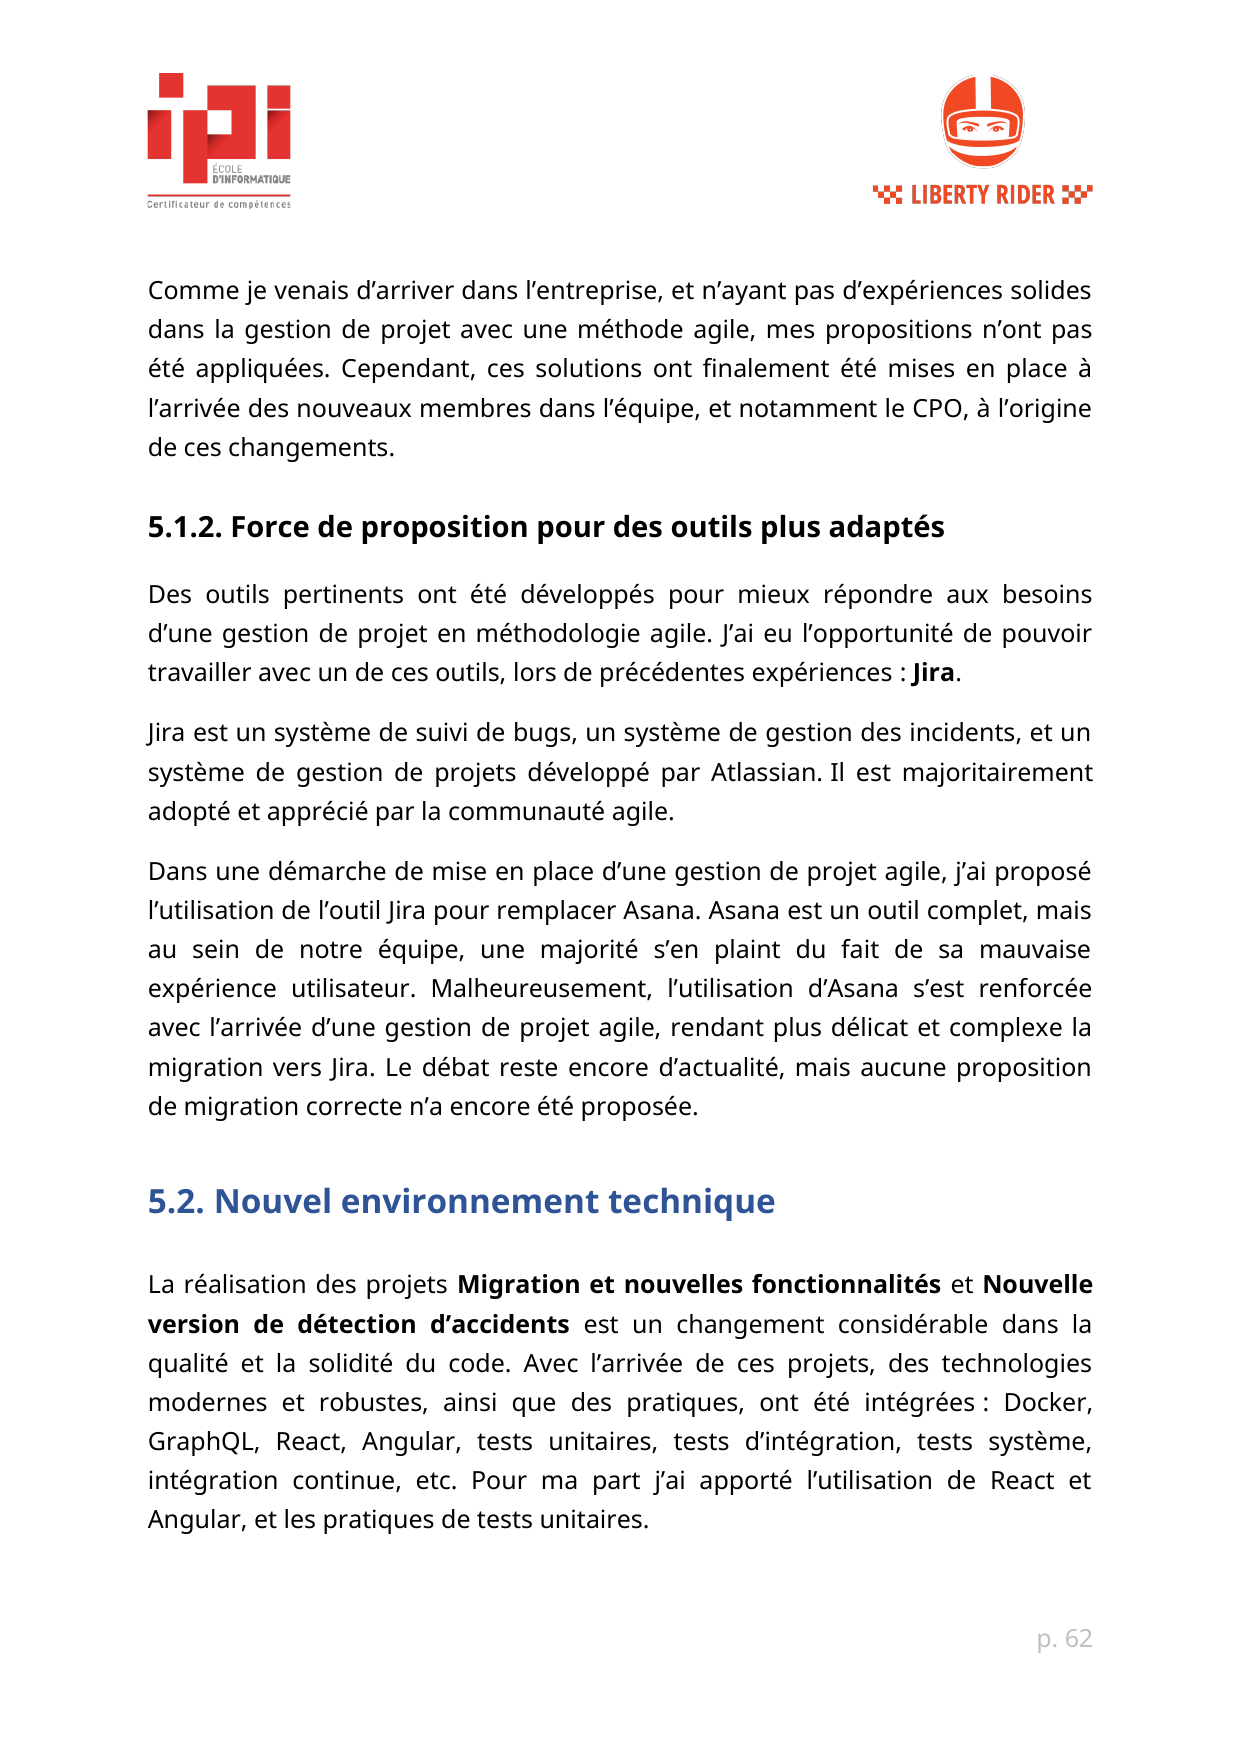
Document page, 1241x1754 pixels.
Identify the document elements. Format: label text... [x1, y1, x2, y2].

text Jira est un système de suivi de bugs, un système de gestion des incidents, et un système de gestion de projets développé par Atlassian. Il est majoritairement adopté et apprécié par la communauté agile. [148, 788, 1093, 827]
text Jira est un système de suivi de bugs, un système de gestion des incidents, et un système de gestion de projets développé par Atlassian. Il est majoritairement adopté et apprécié par la communauté agile. [148, 715, 1093, 754]
subtitle Force de proposition pour des outils plus adaptés [148, 506, 1093, 546]
subtitle Nouvel environnement technique [148, 1177, 1093, 1223]
text La réalisation des projets Migration et nouvelles fonctionnalités et Nouvelle version de détection d’accidents est un changement considérable dans la qualité et la solidité du code. Avec l’arrivée de ces projets, des technologies modernes et robustes, ainsi que des pratiques, ont été intégrées : Docker, GraphQL, React, Angular, tests unitaires, tests d’intégration, tests système, intégration continue, etc. Pour ma part j’ai apporté l’utilisation de React et Angular, et les pratiques de tests unitaires. [148, 1267, 1093, 1536]
text Des outils pertinents ont été développés pour mieux répondre aux besoins d’une gestion de projet en méthodologie agile. J’ai eu l’opportunité de pouvoir travailler avec un de ces outils, lors de précédentes expériences : Jira. [148, 577, 1093, 689]
picture [147, 73, 291, 209]
text Comme je venais d’arriver dans l’entreprise, et n’ayant pas d’expériences solides dans la gestion de projet avec une méthode agile, mes propositions n’ont pas été appliquées. Cependant, ces solutions ont finalement été mises en place à l’arrivée des nouveaux membres dans l’équipe, et notamment le CPO, à l’origine de ces changements. [148, 273, 1093, 463]
text Dans une démarche de mise en place d’une gestion de projet agile, j’ai proposé l’utilisation de l’outil Jira pour remplacer Asana. Asana est un outil complet, mais au sein de notre équipe, une majorité s’en plaint du fait de sa mauvaise expérience utilisateur. Malheureusement, l’utilisation d’Asana s’est renforcée avec l’arrivée d’une gestion de projet agile, rendant plus délicat et complexe la migration vers Jira. Le débat reste encore d’actualité, mais aucune proposition de migration correcte n’a encore été proposée. [148, 853, 1093, 1122]
picture [872, 75, 1093, 209]
